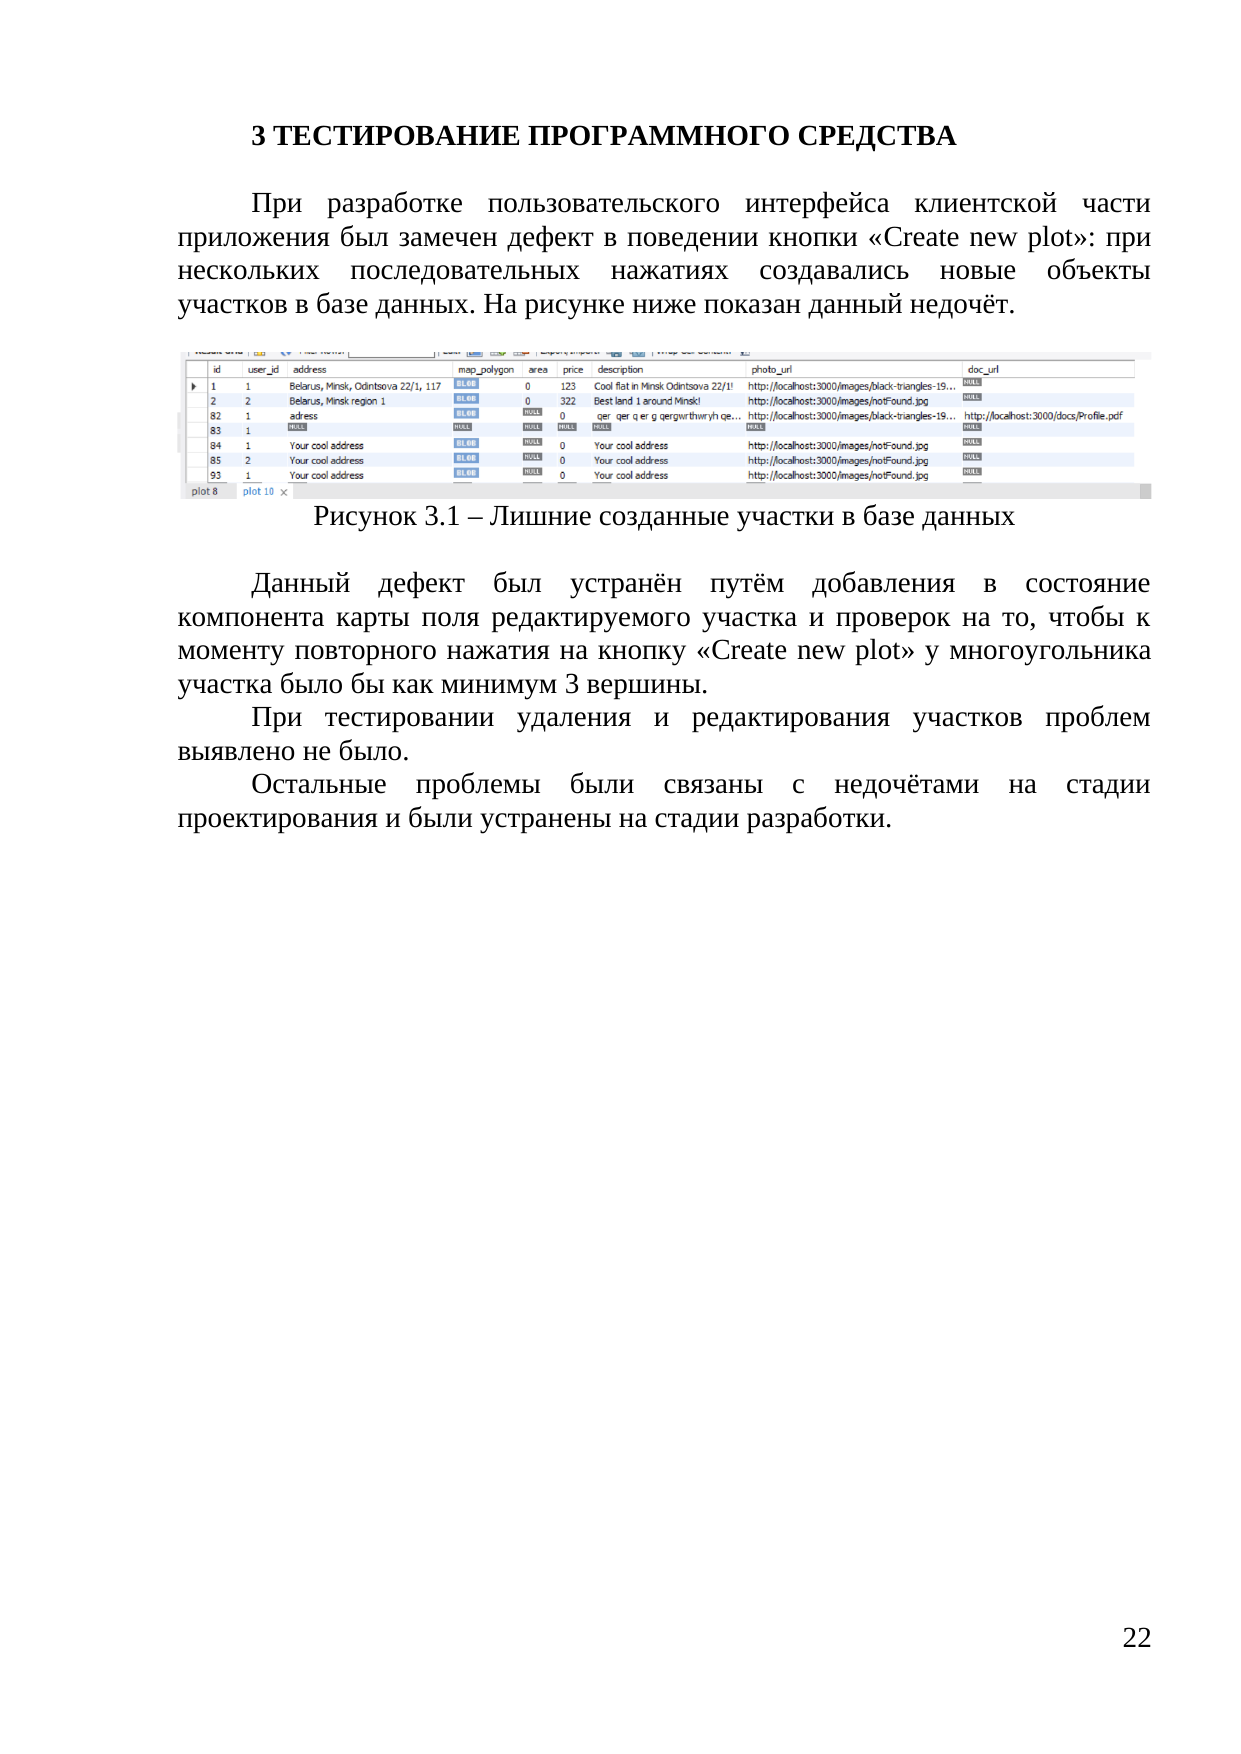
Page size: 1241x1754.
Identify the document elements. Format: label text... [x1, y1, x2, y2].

picture [177, 352, 1152, 499]
text Остальные проблемы были связаны с недочётами на стадии проектирования и были устранены на стадии разработки. [177, 766, 1152, 833]
text Рисунок 3.1 – Лишние созданные участки в базе данных [177, 499, 1152, 532]
text При тестировании удаления и редактирования участков проблем выявлено не было. [177, 699, 1152, 766]
text Данный дефект был устранён путём добавления в состояние компонента карты поля редактируемого участка и проверок на то, чтобы к моменту повторного нажатия на кнопку «Create new plot» у многоугольника участка было бы как минимум 3 вершины. [177, 565, 1152, 699]
text ТЕСТИРОВАНИЕ ПРОГРАММНОГО СРЕДСТВА [177, 118, 1152, 152]
text При разработке пользовательского интерфейса клиентской части приложения был замечен дефект в поведении кнопки «Create new plot»: при нескольких последовательных нажатиях создавались новые объекты участков в базе данных. На рисунке ниже показан данный недочёт. [177, 185, 1152, 319]
